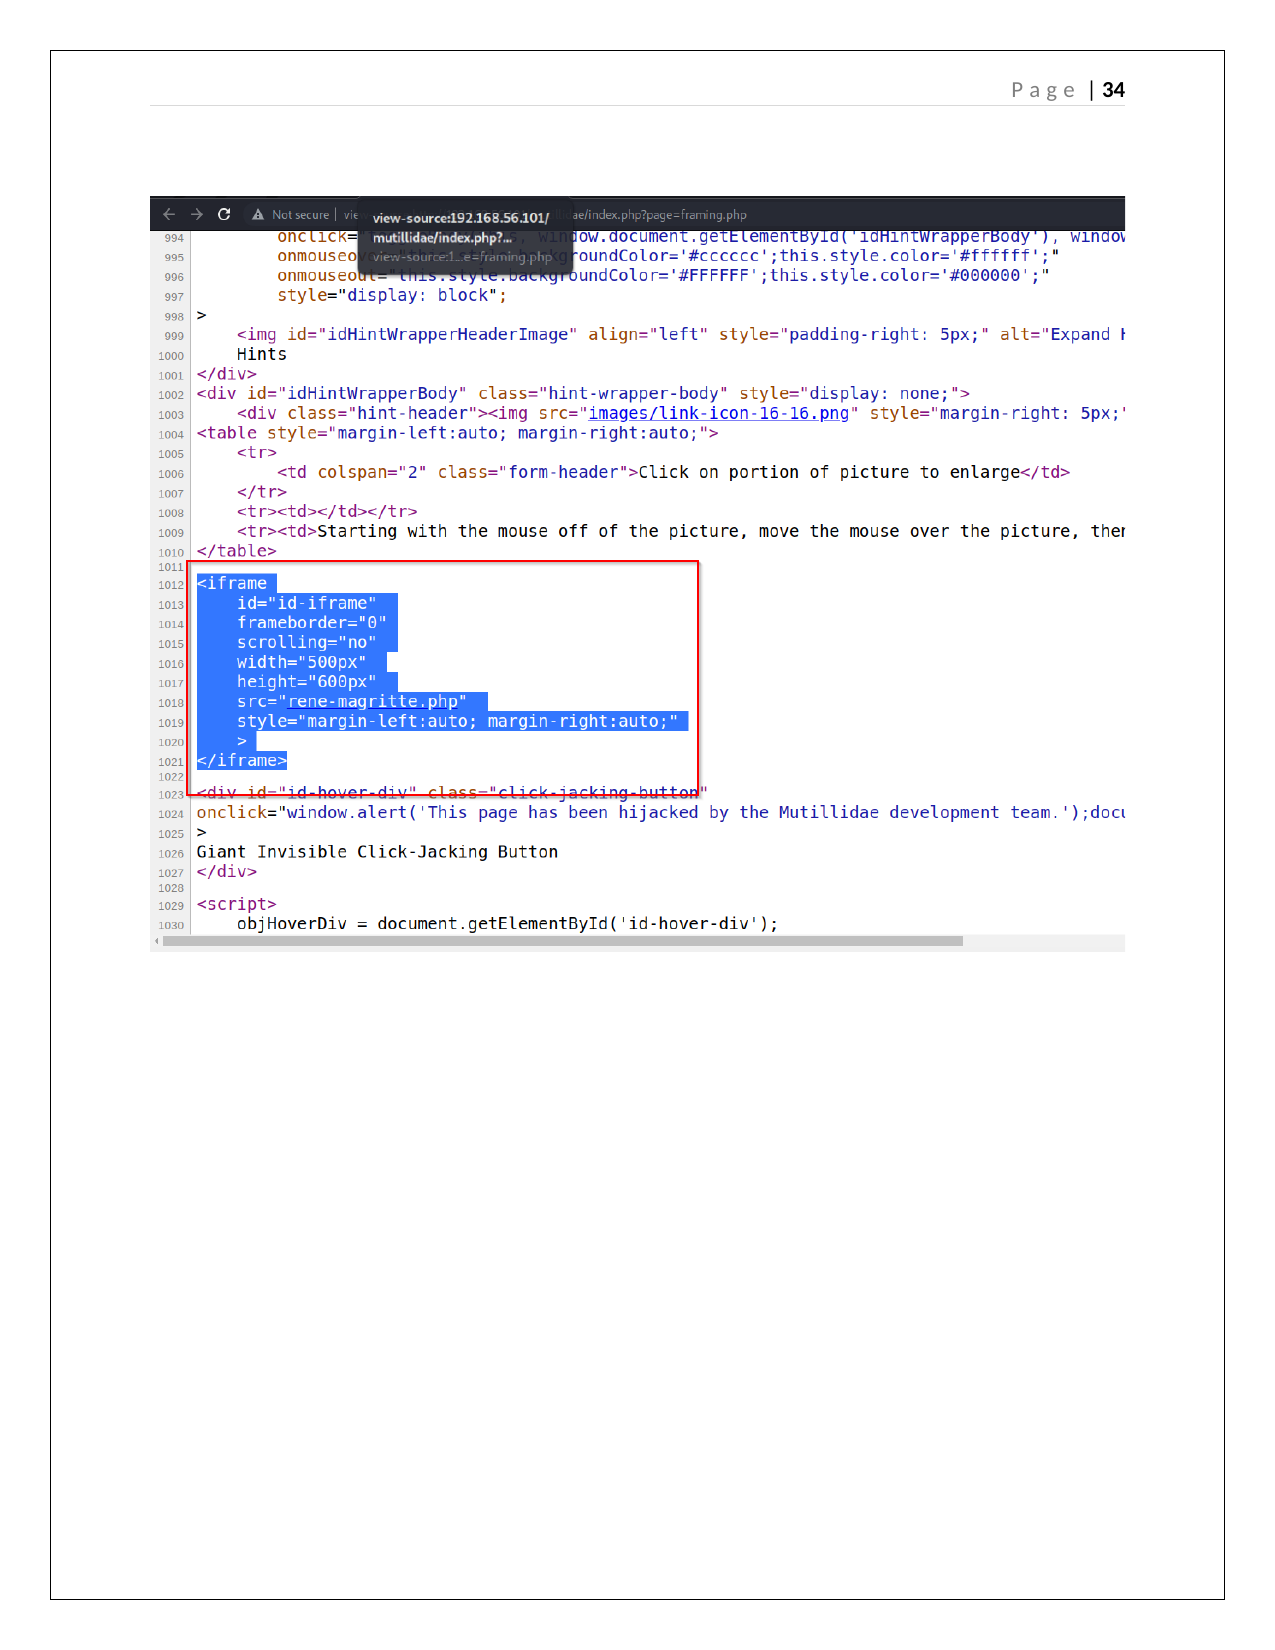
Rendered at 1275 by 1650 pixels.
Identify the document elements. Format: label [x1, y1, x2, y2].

picture [150, 196, 1125, 952]
